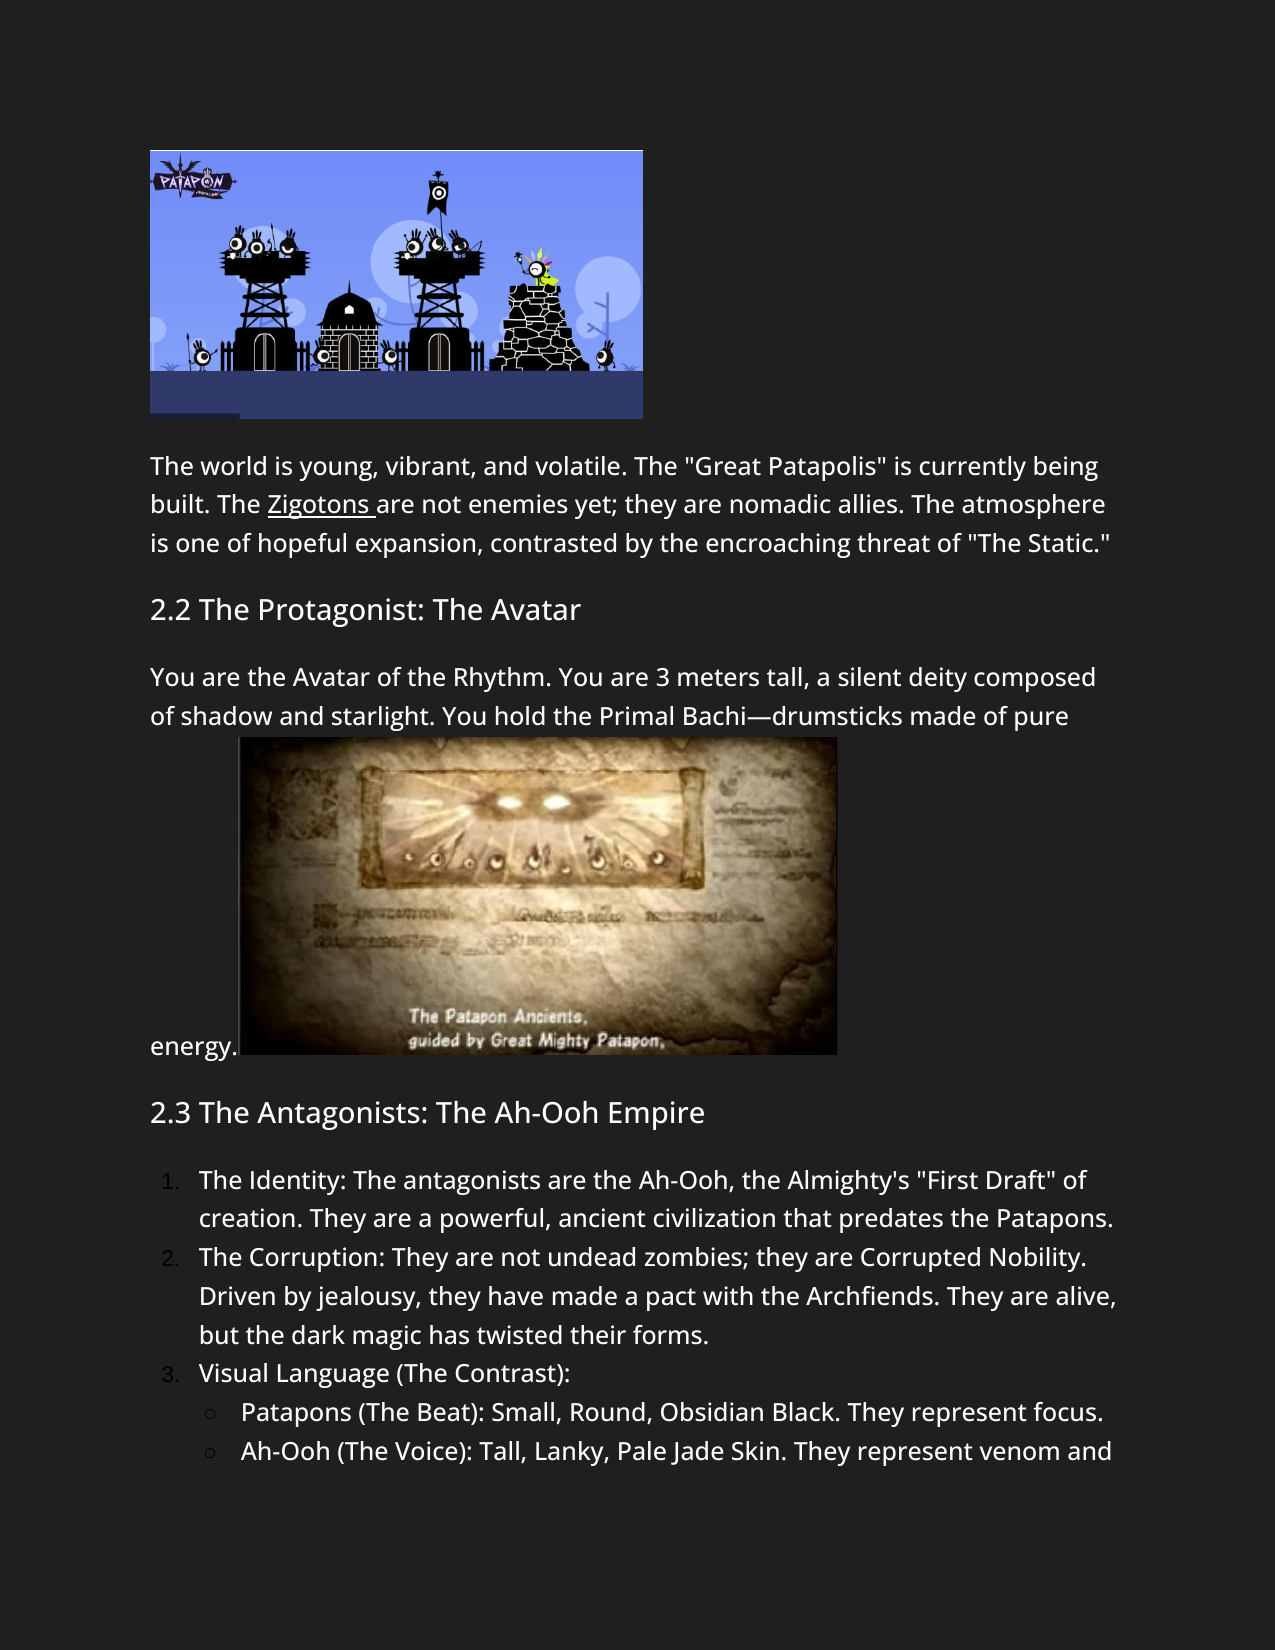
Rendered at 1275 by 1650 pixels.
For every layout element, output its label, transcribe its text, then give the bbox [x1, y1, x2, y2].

list Patapons (The Beat): Small, Round, Obsidian Black. They represent focus. [203, 1395, 1125, 1429]
subtitle 2.3 The Antagonists: The Ah-Ooh Empire [150, 1092, 1125, 1132]
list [203, 1433, 1125, 1468]
picture [237, 737, 838, 1055]
text The world is young, vibrant, and volatile. The "Great Patapolis" is currently being built. The Zigotons are not enemies yet; they are nomadic allies. The atmosphere is one of hopeful expansion, contrasted by the encroaching threat of "The Static." [150, 448, 1125, 560]
subtitle 2.2 The Protagonist: The Avatar [150, 589, 1125, 629]
list The Corruption: They are not undead zombies; they are Corrupted Nobility. Driven by jealousy, they have made a pact with the Archfiends. They are alive, but the dark magic has twisted their forms. [161, 1240, 1125, 1351]
list Visual Language (The Contrast): [161, 1356, 1125, 1390]
picture [150, 150, 643, 419]
list The Identity: The antagonists are the Ah-Ooh, the Almighty's "First Draft" of creation. They are a powerful, ancient civilization that predates the Patapons. [161, 1162, 1125, 1235]
